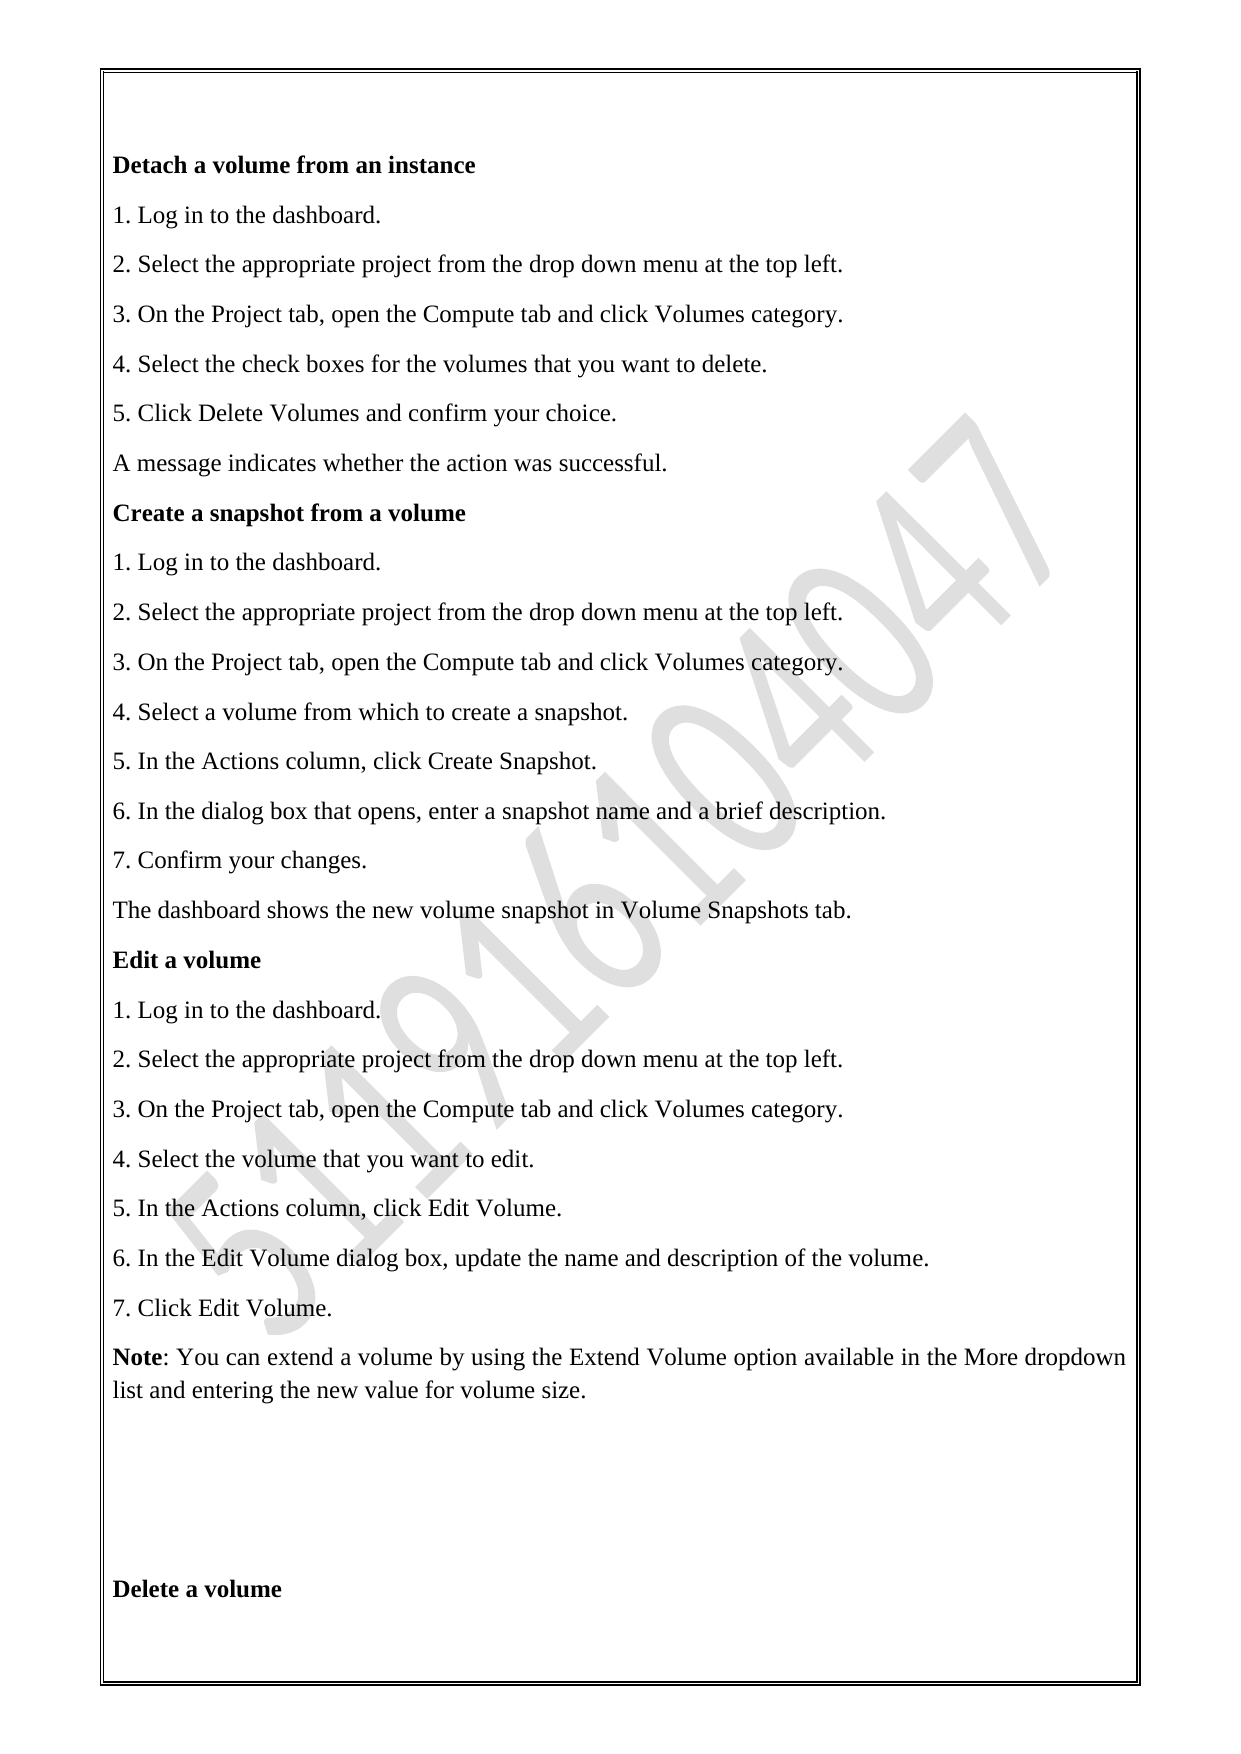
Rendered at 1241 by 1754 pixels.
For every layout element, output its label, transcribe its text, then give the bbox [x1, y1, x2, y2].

text A message indicates whether the action was successful. [112, 448, 1128, 477]
text Delete a volume [112, 1574, 1128, 1603]
text Edit a volume [112, 945, 1128, 974]
text Note: You can extend a volume by using the Extend Volume option available in the More dropdown list and entering the new value for volume size. [112, 1342, 1128, 1404]
text 7. Click Edit Volume. [112, 1293, 1128, 1322]
text 7. Confirm your changes. [112, 846, 1128, 874]
text 2. Select the appropriate project from the drop down menu at the top left. [112, 249, 1128, 278]
text 5. In the Actions column, click Edit Volume. [112, 1193, 1128, 1222]
text 1. Log in to the dashboard. [112, 200, 1128, 228]
text 4. Select a volume from which to create a snapshot. [112, 697, 1128, 725]
text 4. Select the check boxes for the volumes that you want to delete. [112, 349, 1128, 377]
text 3. On the Project tab, open the Compute tab and click Volumes category. [112, 647, 1128, 676]
text 5. Click Delete Volumes and confirm your choice. [112, 398, 1128, 427]
text 6. In the Edit Volume dialog box, update the name and description of the volume. [112, 1243, 1128, 1272]
text Detach a volume from an instance [112, 150, 1128, 179]
text 3. On the Project tab, open the Compute tab and click Volumes category. [112, 299, 1128, 328]
text 6. In the dialog box that opens, enter a snapshot name and a brief description. [112, 796, 1128, 825]
text 5. In the Actions column, click Create Snapshot. [112, 746, 1128, 775]
text Create a snapshot from a volume [112, 498, 1128, 527]
text 4. Select the volume that you want to edit. [112, 1144, 1128, 1172]
text The dashboard shows the new volume snapshot in Volume Snapshots tab. [112, 895, 1128, 924]
text 2. Select the appropriate project from the drop down menu at the top left. [112, 597, 1128, 626]
text 1. Log in to the dashboard. [112, 995, 1128, 1023]
text 1. Log in to the dashboard. [112, 547, 1128, 576]
text 3. On the Project tab, open the Compute tab and click Volumes category. [112, 1094, 1128, 1123]
text 2. Select the appropriate project from the drop down menu at the top left. [112, 1044, 1128, 1073]
